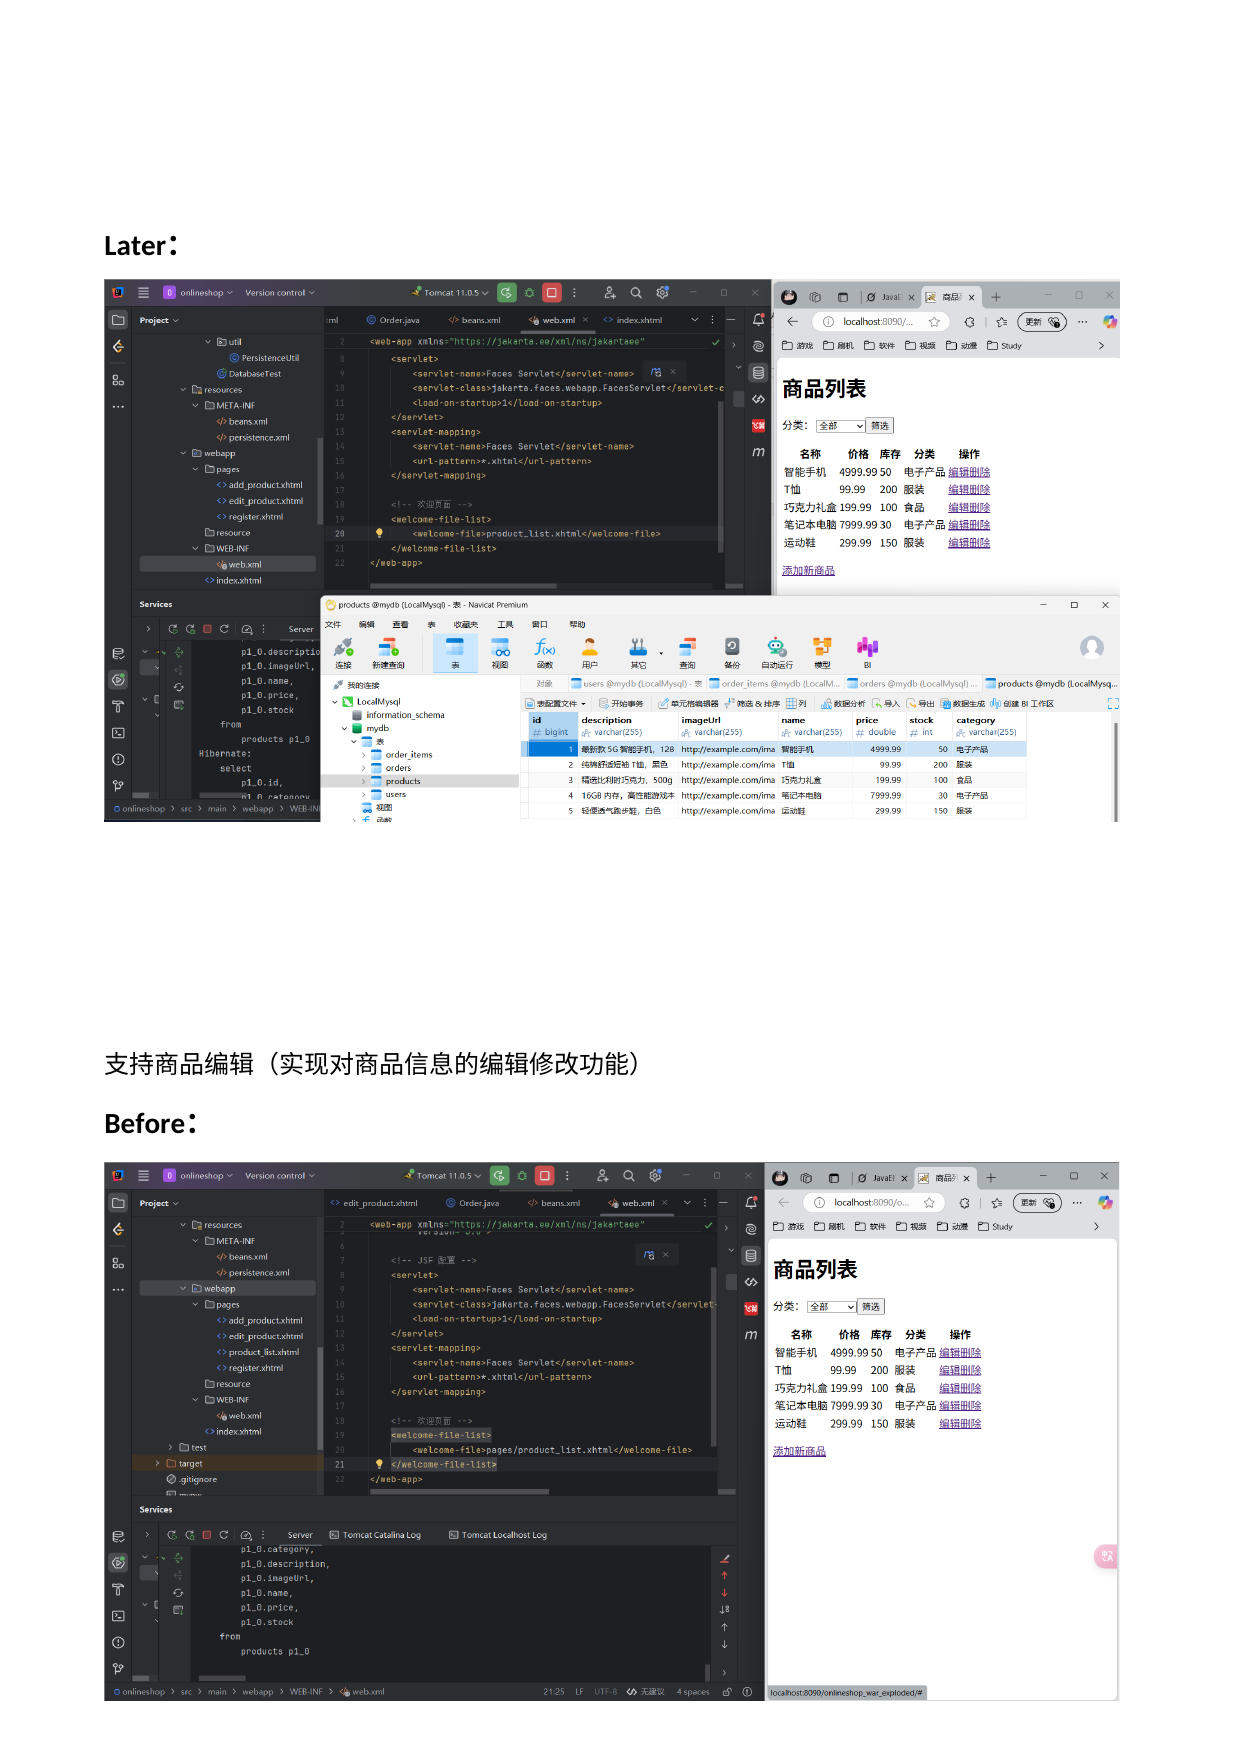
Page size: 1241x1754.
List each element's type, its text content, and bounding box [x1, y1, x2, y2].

text Later： [104, 222, 1119, 279]
text Before： [104, 1099, 1119, 1142]
picture [104, 1162, 1120, 1701]
text 支持商品编辑（实现对商品信息的编辑修改功能） [104, 1045, 1119, 1081]
picture [104, 279, 1120, 822]
